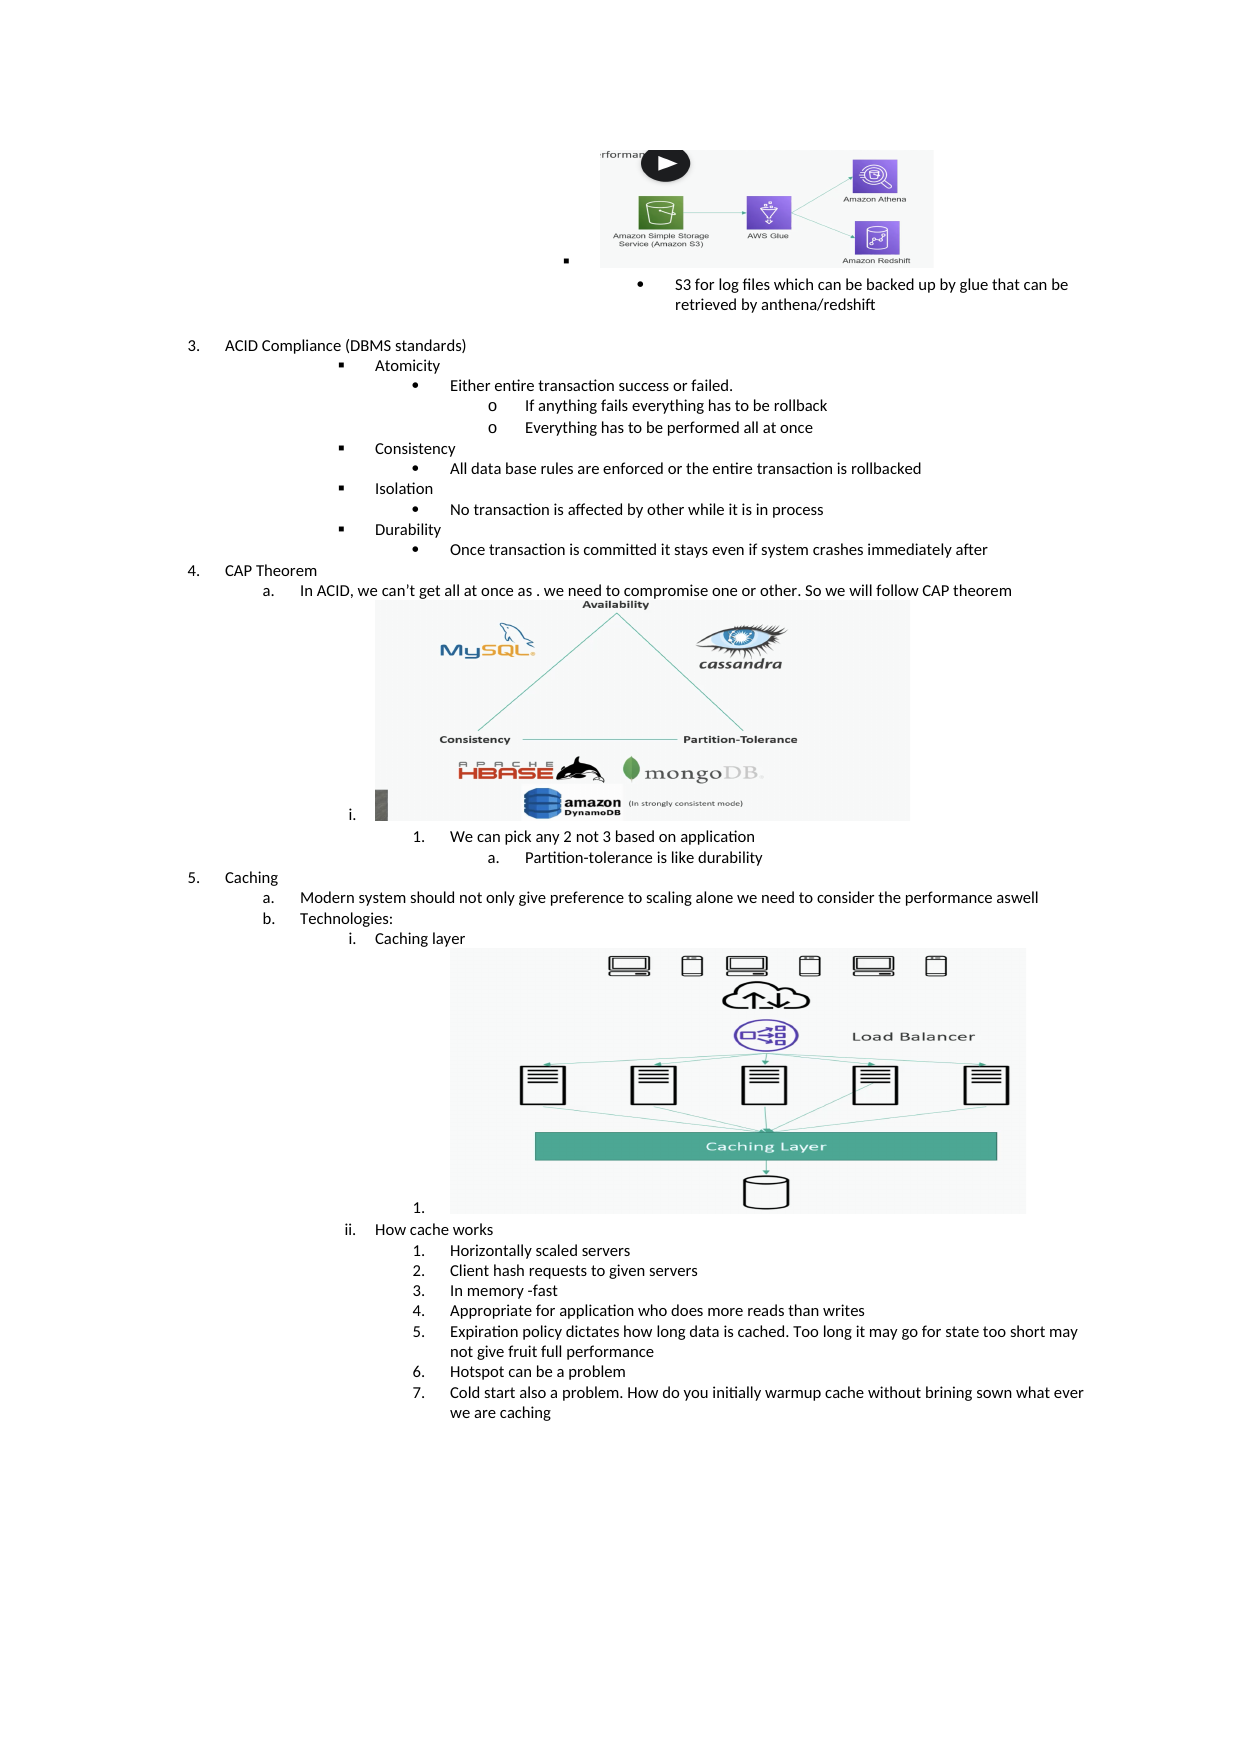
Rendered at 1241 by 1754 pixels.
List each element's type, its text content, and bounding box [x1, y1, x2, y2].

list Cold start also a problem. How do you initially warmup cache without brining sown what ever we are caching [412, 1382, 1090, 1423]
list CAP Theorem [187, 560, 1090, 580]
list Caching [187, 867, 1090, 888]
list Atomicity [337, 355, 1090, 375]
picture [600, 150, 934, 268]
list In memory -fast [412, 1280, 1090, 1301]
list Hotspot can be a problem [412, 1362, 1090, 1382]
list Durability [337, 519, 1090, 539]
list Either entire transaction success or failed. [412, 375, 1090, 396]
list No transaction is affected by other while it is in process [412, 499, 1090, 519]
list If anything fails everything has to be rollback [487, 396, 1090, 417]
list Once transaction is committed it stays even if system crashes immediately after [412, 539, 1090, 560]
list We can pick any 2 not 3 based on application [412, 827, 1090, 847]
list Expiration policy dictates how long data is cached. Too long it may go for state too short may not give fruit full performance [412, 1321, 1090, 1362]
list Client hash requests to given servers [412, 1260, 1090, 1280]
list S3 for log files which can be backed up by glue that can be retrieved by anthena/redshift [637, 274, 1090, 314]
list Appropriate for application who does more reads than writes [412, 1301, 1090, 1321]
list Consistency [337, 438, 1090, 458]
list ACID Compliance (DBMS standards) [187, 335, 1090, 355]
list Horizontally scaled servers [412, 1240, 1090, 1260]
list Partition-tolerance is like durability [487, 847, 1090, 867]
picture [375, 600, 911, 821]
list Caching layer [356, 928, 1090, 949]
list How cache works [356, 1219, 1090, 1240]
list Isolation [337, 479, 1090, 499]
picture [450, 948, 1027, 1214]
list All data base rules are enforced or the entire transaction is rollbacked [412, 458, 1090, 479]
list Modern system should not only give preference to scaling alone we need to consider the performance aswell [262, 888, 1090, 908]
list In ACID, we can’t get all at once as . we need to compromise one or other. So we will follow CAP theorem [262, 580, 1090, 601]
list Technologies: [262, 908, 1090, 928]
list Everything has to be performed all at once [487, 417, 1090, 438]
